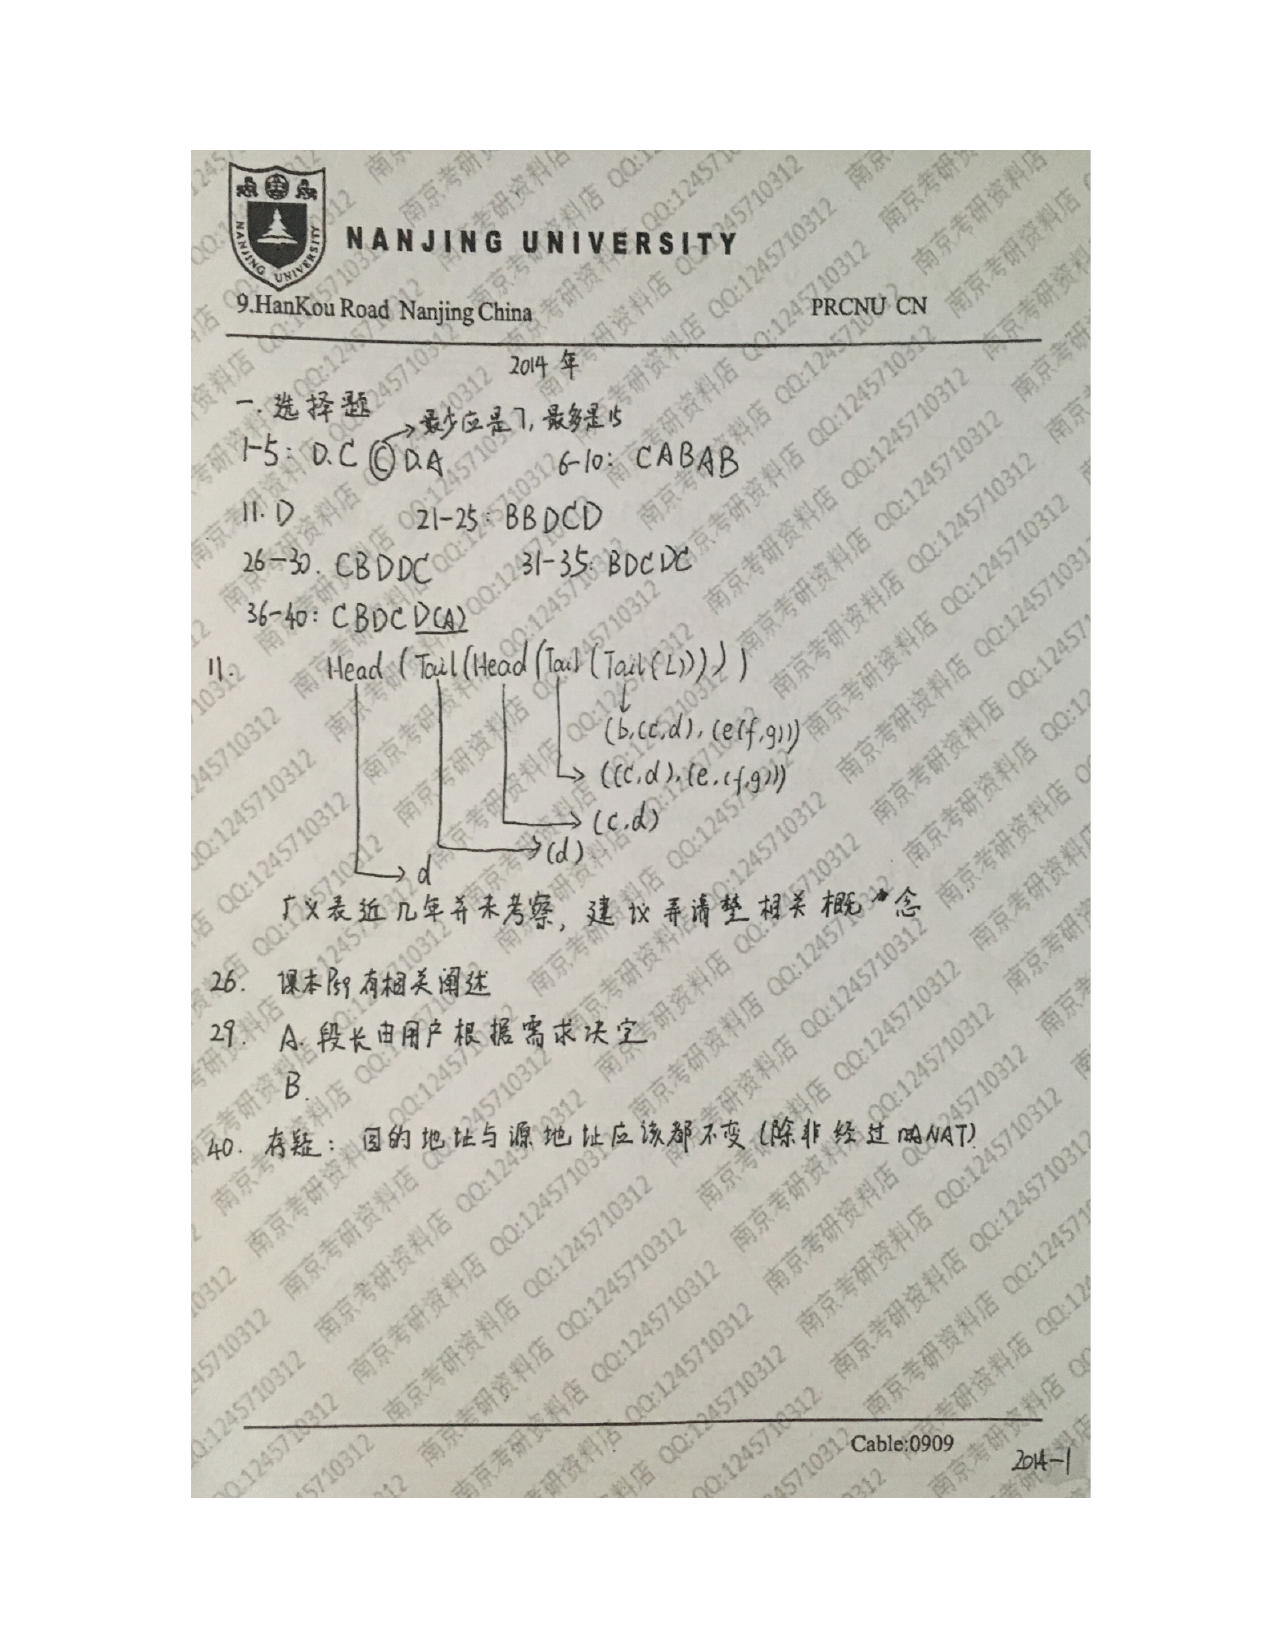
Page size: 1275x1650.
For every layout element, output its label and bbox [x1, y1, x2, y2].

picture [191, 150, 1091, 1498]
